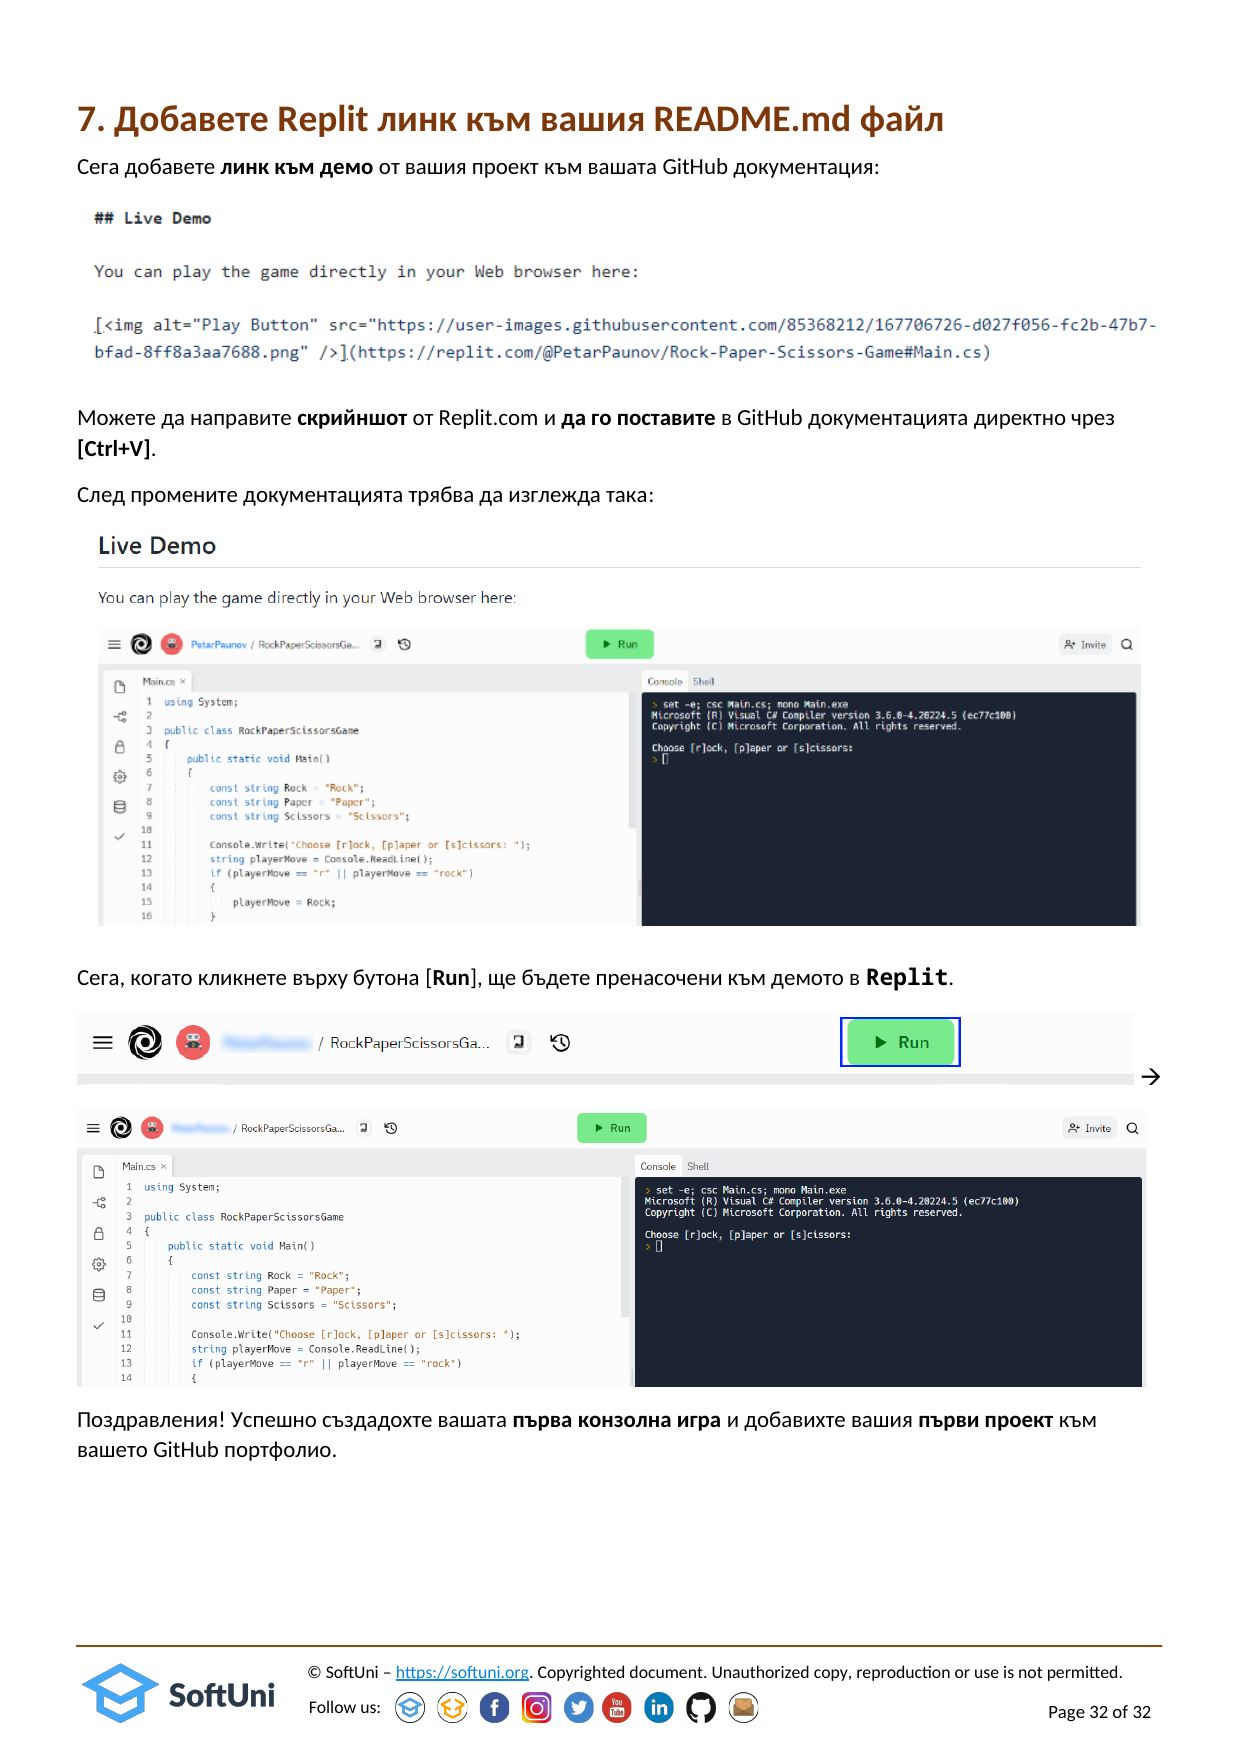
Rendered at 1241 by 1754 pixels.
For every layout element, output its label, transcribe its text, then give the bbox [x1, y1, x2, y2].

picture [75, 1658, 281, 1729]
picture [644, 1714, 653, 1723]
picture [76, 1108, 1147, 1387]
subtitle Добавете Replit линк към вашия README.md файл [77, 95, 1163, 141]
picture [602, 1692, 632, 1723]
picture [76, 1011, 1135, 1085]
picture [644, 1692, 653, 1701]
picture [395, 1692, 425, 1723]
picture [522, 1692, 552, 1723]
picture [658, 1705, 667, 1714]
picture [437, 1692, 468, 1723]
picture [728, 1692, 759, 1723]
text След промените документацията трябва да изглежда така: [77, 481, 1163, 509]
picture [665, 1692, 674, 1701]
picture [686, 1692, 716, 1723]
text Сега, когато кликнете върху бутона [Run], ще бъдете пренасочени към демото в Replit. [77, 961, 1163, 992]
text Можете да направите скрийншот от Replit.com и да го поставите в GitHub документацията директно чрез [Ctrl+V]. [77, 403, 1163, 462]
picture [564, 1692, 594, 1723]
text Сега добавете линк към демо от вашия проект към вашата GitHub документация: [77, 152, 1163, 180]
text Поздравления! Успешно създадохте вашата първа конзолна игра и добавихте вашия първи проект към вашето GitHub портфолио. [77, 1405, 1163, 1463]
picture [76, 527, 1164, 942]
picture [665, 1714, 674, 1723]
picture [479, 1692, 510, 1723]
picture [76, 199, 1164, 385]
